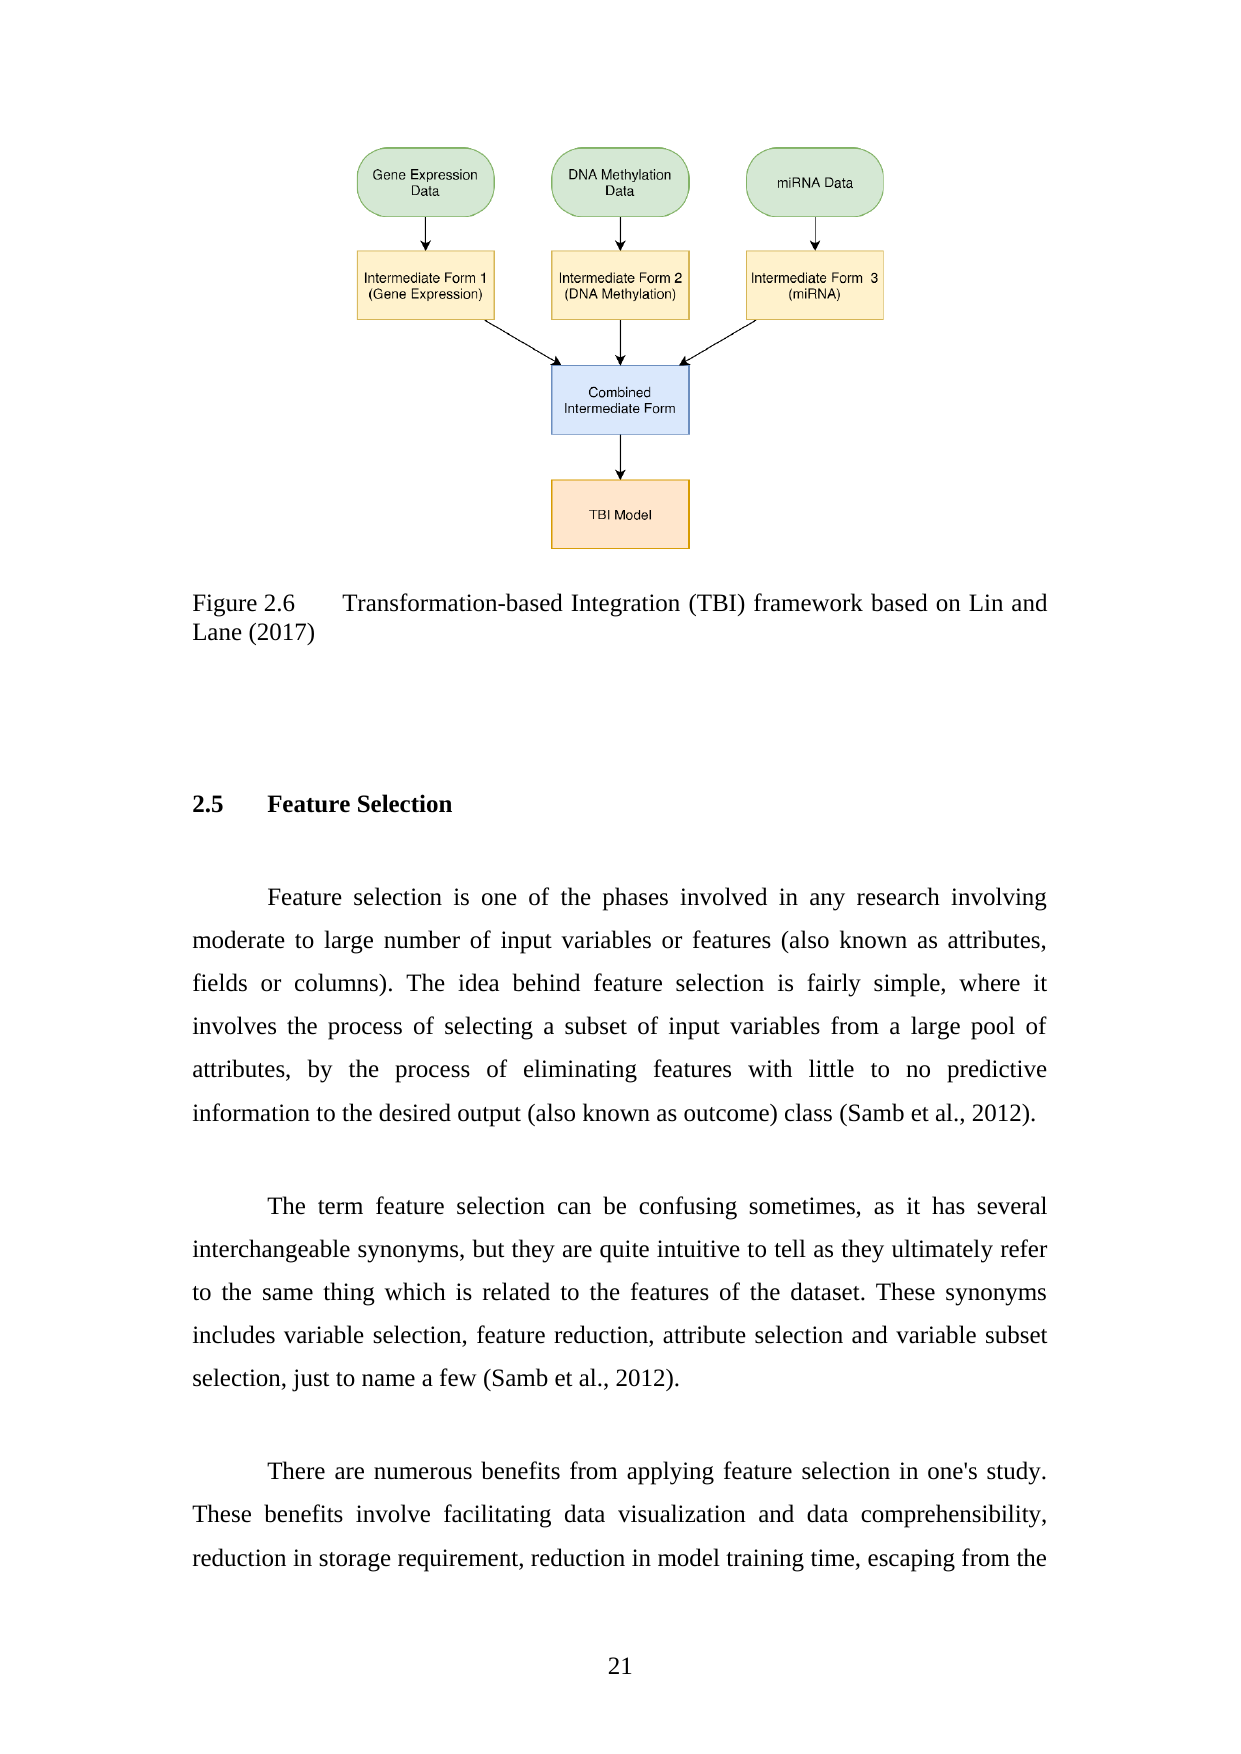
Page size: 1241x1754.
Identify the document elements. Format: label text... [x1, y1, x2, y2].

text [192, 1456, 1048, 1571]
text Feature selection is one of the phases involved in any research involving moderate to large number of input variables or features (also known as attributes, fields or columns). The idea behind feature selection is fairly simple, where it involves the process of selecting a subset of input variables from a large pool of attributes, by the process of eliminating features with little to no predictive information to the desired output (also known as outcome) class (Samb et al., 2012). [192, 882, 1048, 1126]
text The term feature selection can be confusing sometimes, as it has several interchangeable synonyms, but they are quite intuitive to tell as they ultimately refer to the same thing which is related to the features of the dataset. These synonyms includes variable selection, feature reduction, attribute selection and variable subset selection, just to name a few (Samb et al., 2012). [192, 1191, 1048, 1392]
picture [356, 147, 884, 549]
subtitle Feature Selection [192, 789, 1048, 818]
